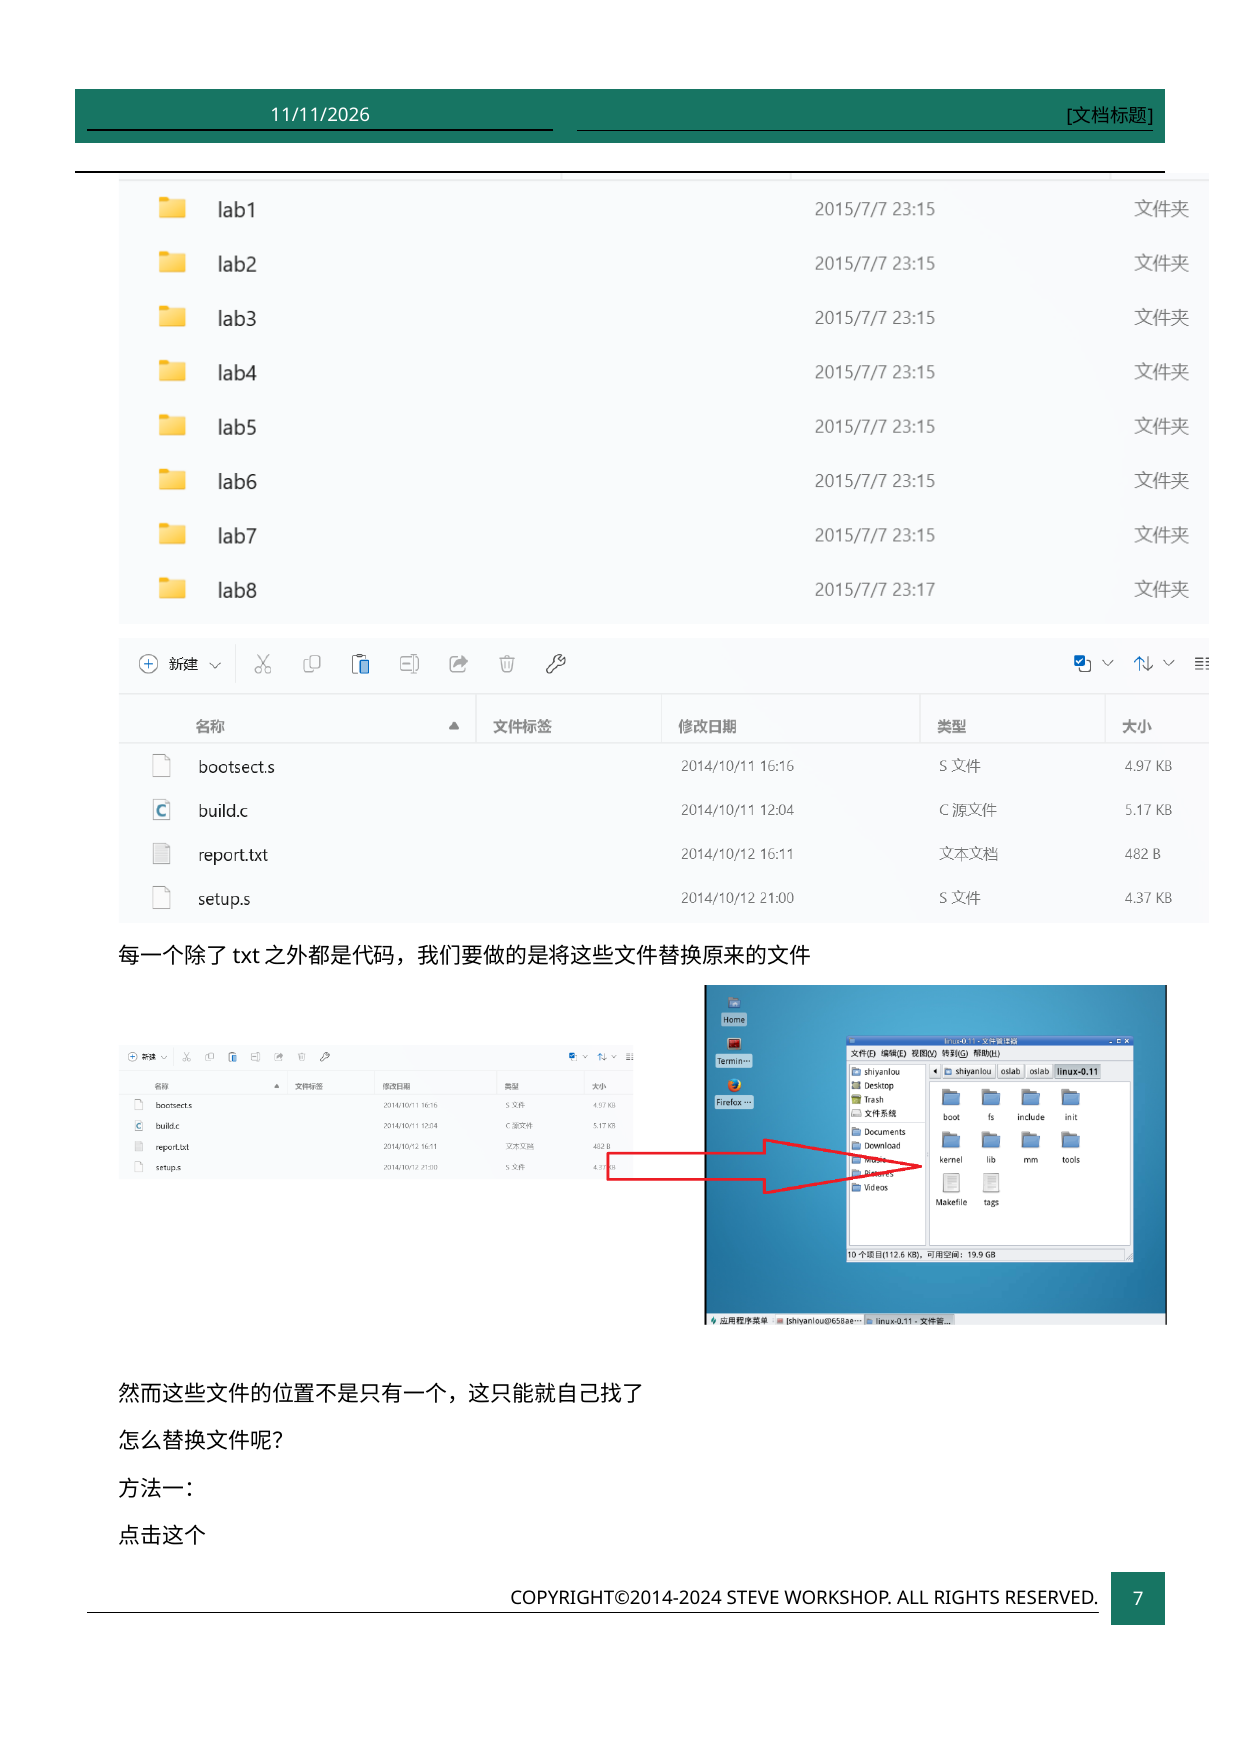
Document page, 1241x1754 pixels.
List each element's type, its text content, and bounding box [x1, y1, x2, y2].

picture [118, 638, 1209, 923]
text 方法一： [75, 1471, 1165, 1502]
text 点击这个 [75, 1518, 1165, 1550]
text 每一个除了txt之外都是代码，我们要做的是将这些文件替换原来的文件 [75, 938, 1165, 969]
picture [118, 173, 1209, 624]
text 怎么替换文件呢？ [75, 1423, 1165, 1455]
picture [118, 985, 1208, 1361]
text 然而这些文件的位置不是只有一个，这只能就自己找了 [75, 1376, 1165, 1407]
